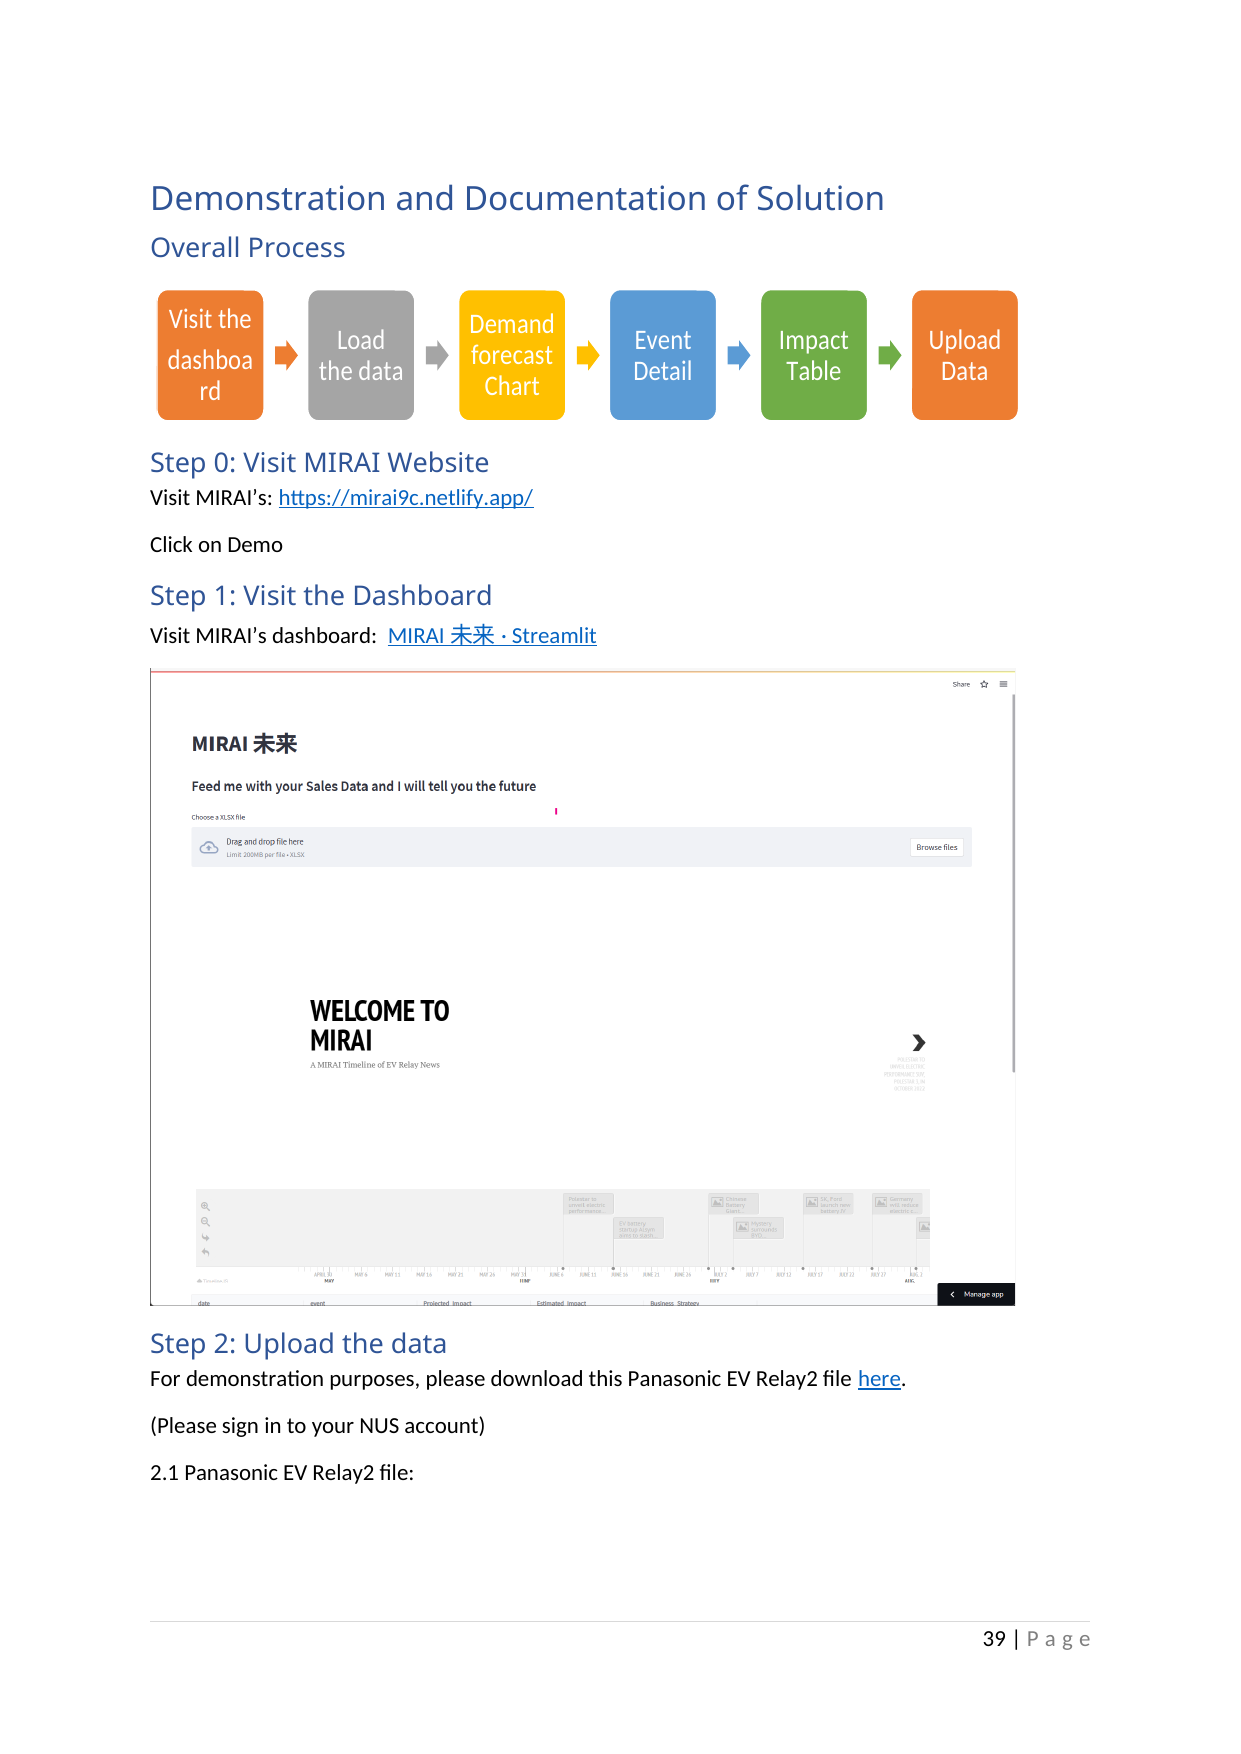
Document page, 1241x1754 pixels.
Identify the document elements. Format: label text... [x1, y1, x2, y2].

text Click on Demo [150, 530, 1090, 558]
subtitle Step 2: Upload the data [150, 1324, 1090, 1361]
text Visit MIRAI’s dashboard: MIRAI 未来 · Streamlit [150, 616, 1090, 650]
subtitle Demonstration and Documentation of Solution [150, 175, 1090, 220]
text Visit MIRAI’s: https://mirai9c.netlify.app/ [150, 483, 1090, 511]
text 2.1 Panasonic EV Relay2 file: [150, 1458, 1090, 1486]
picture [150, 668, 1016, 1306]
subtitle Step 0: Visit MIRAI Website [150, 443, 1090, 480]
subtitle Overall Process [150, 228, 1090, 265]
text (Please sign in to your NUS account) [150, 1411, 1090, 1439]
subtitle Step 1: Visit the Dashboard [150, 577, 1090, 613]
text For demonstration purposes, please download this Panasonic EV Relay2 file here. [150, 1364, 1090, 1392]
